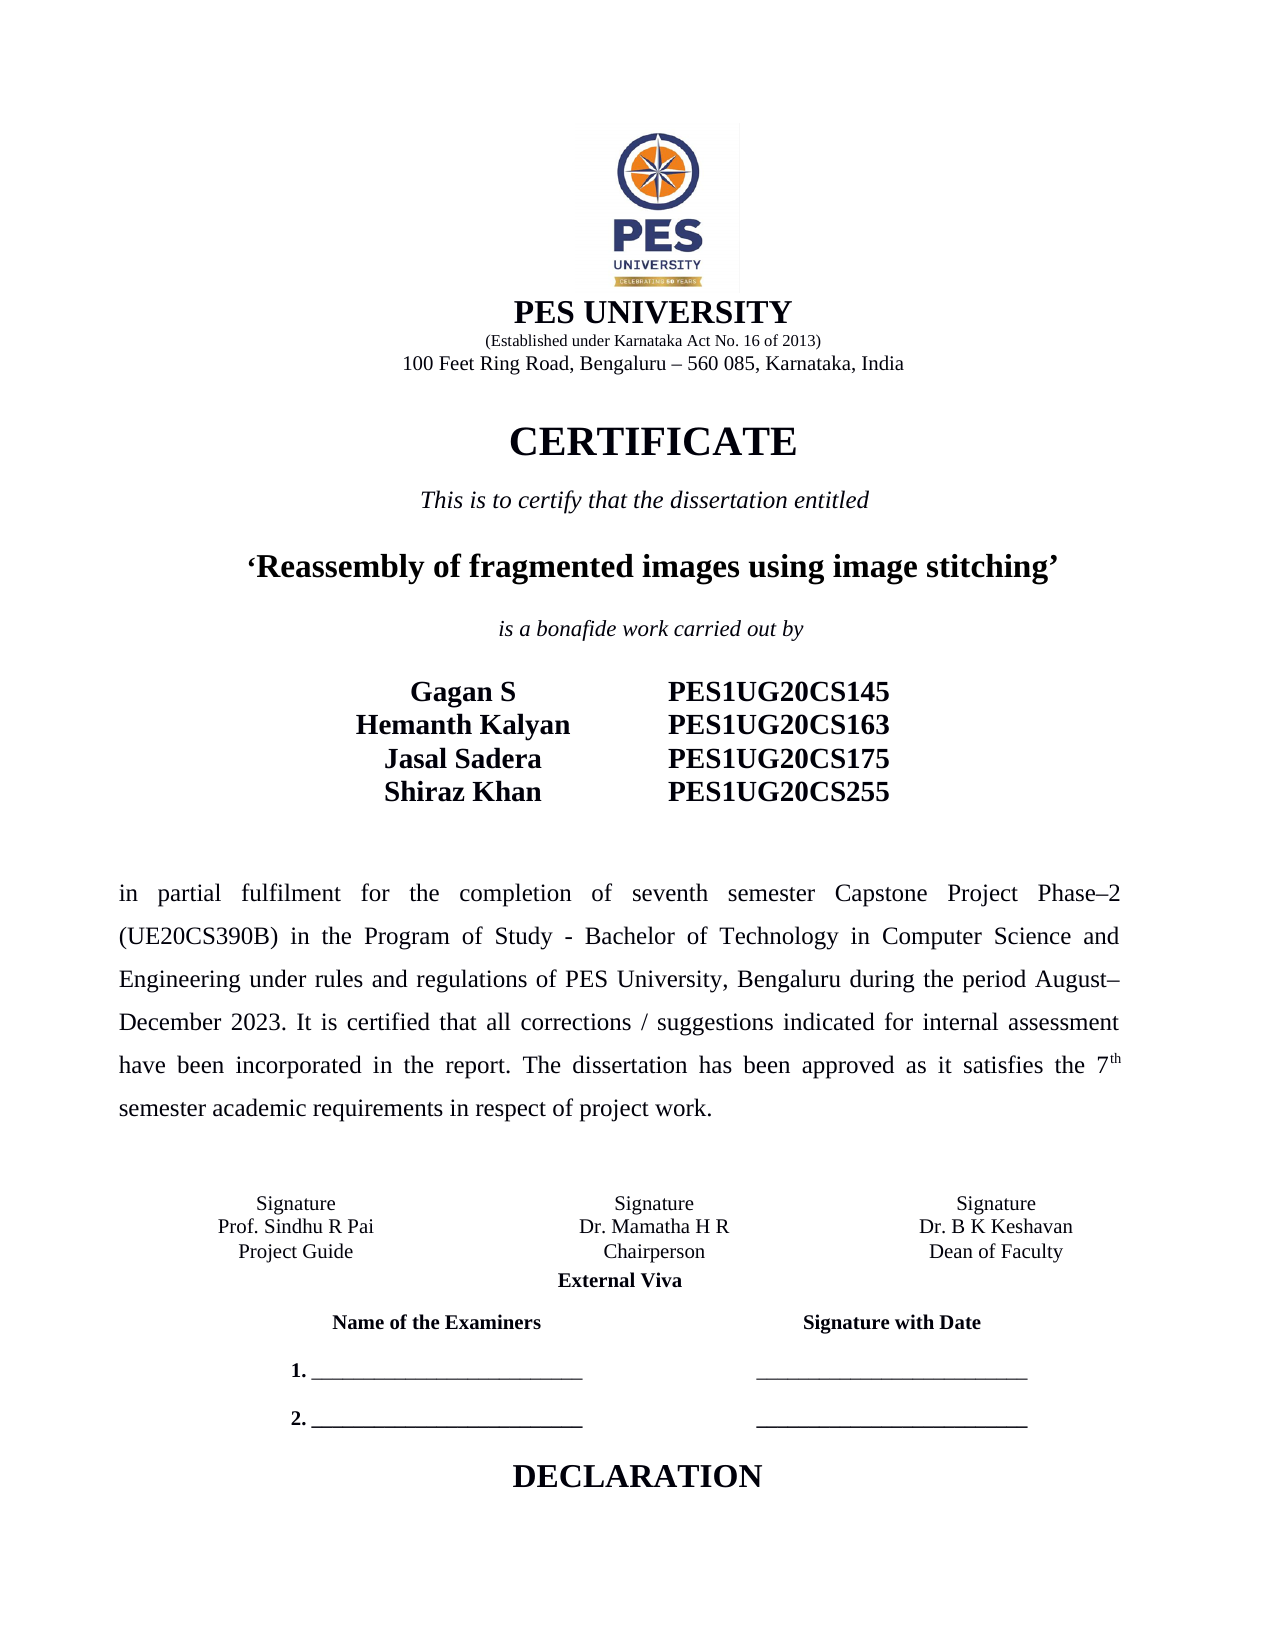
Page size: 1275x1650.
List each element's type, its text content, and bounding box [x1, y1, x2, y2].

table_header Gagan S Hemanth Kalyan Jasal Sadera Shiraz Khan [315, 668, 611, 814]
table_header Signature with Date __________________________ __________________________ [675, 1304, 1108, 1456]
text DECLARATION [118, 1456, 1156, 1494]
text CERTIFICATE [118, 416, 1188, 464]
table_header PES1UG20CS145 PES1UG20CS163 PES1UG20CS175 PES1UG20CS255 [611, 668, 946, 814]
table_header Signature Dr. B K Keshavan Dean of Faculty [830, 1137, 1162, 1268]
picture [575, 123, 740, 293]
table_header Signature Dr. Mamatha H R Chairperson [479, 1137, 830, 1268]
table_header Name of the Examiners 1. __________________________ 2. __________________________ [198, 1304, 675, 1456]
text ‘Reassembly of fragmented images using image stitching’ [118, 547, 1188, 585]
text 100 Feet Ring Road, Bengaluru – 560 085, Karnataka, India [118, 350, 1188, 374]
text External Viva [118, 1268, 1121, 1292]
text is a bonafide work carried out by [118, 616, 1186, 642]
table_header Signature Prof. Sindhu R Pai Project Guide [113, 1137, 478, 1268]
text (Established under Karnataka Act No. 16 of 2013) [118, 331, 1188, 350]
text PES UNIVERSITY [118, 293, 1188, 331]
text in partial fulfilment for the completion of seventh semester Capstone Project Phase–2 (UE20CS390B) in the Program of Study - Bachelor of Technology in Computer Science and Engineering under rules and regulations of PES University, Bengaluru during the period August– December 2023. It is certified that all corrections / suggestions indicated for internal assessment have been incorporated in the report. The dissertation has been approved as it satisfies the 7th semester academic requirements in respect of project work. [118, 878, 1121, 1122]
text This is to certify that the dissertation entitled [118, 485, 1173, 514]
